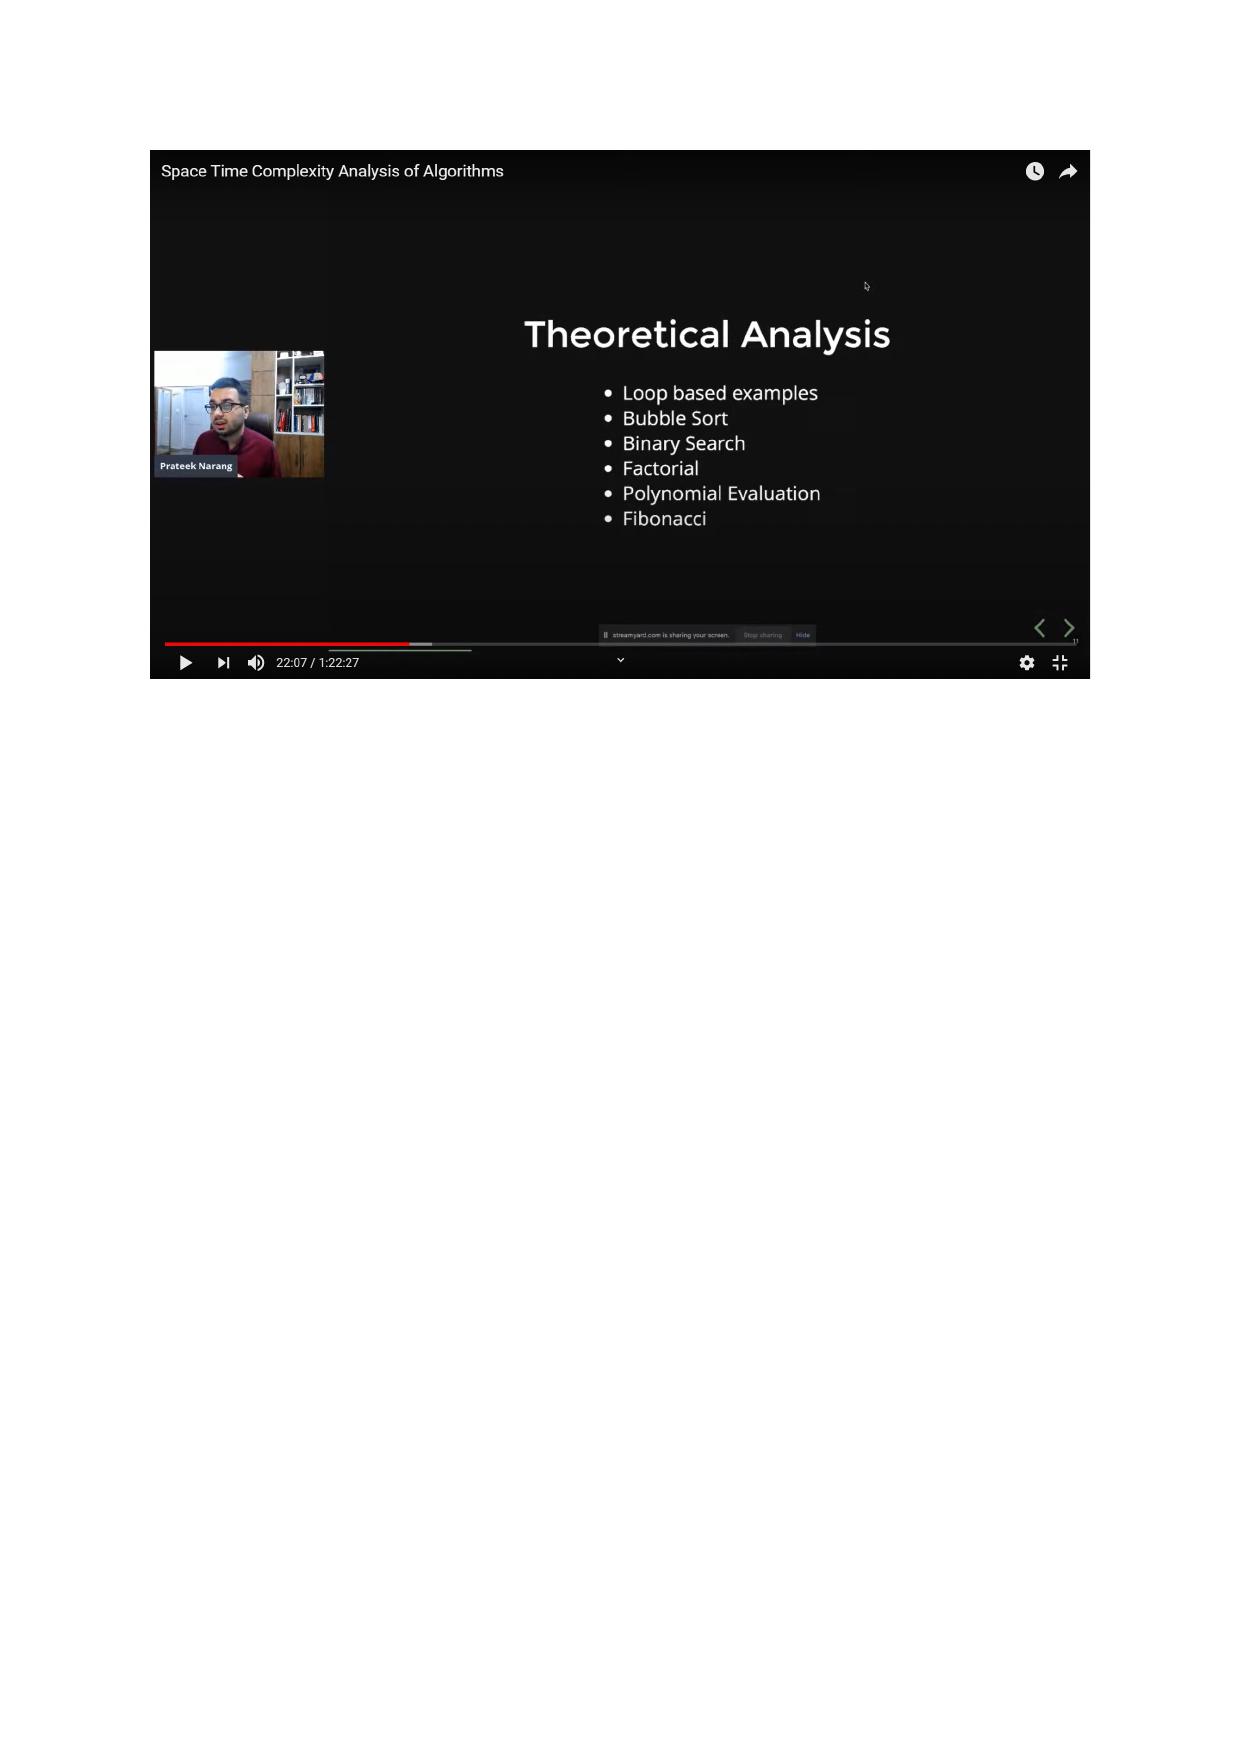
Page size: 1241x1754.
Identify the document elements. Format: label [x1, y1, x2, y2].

picture [150, 150, 1091, 679]
